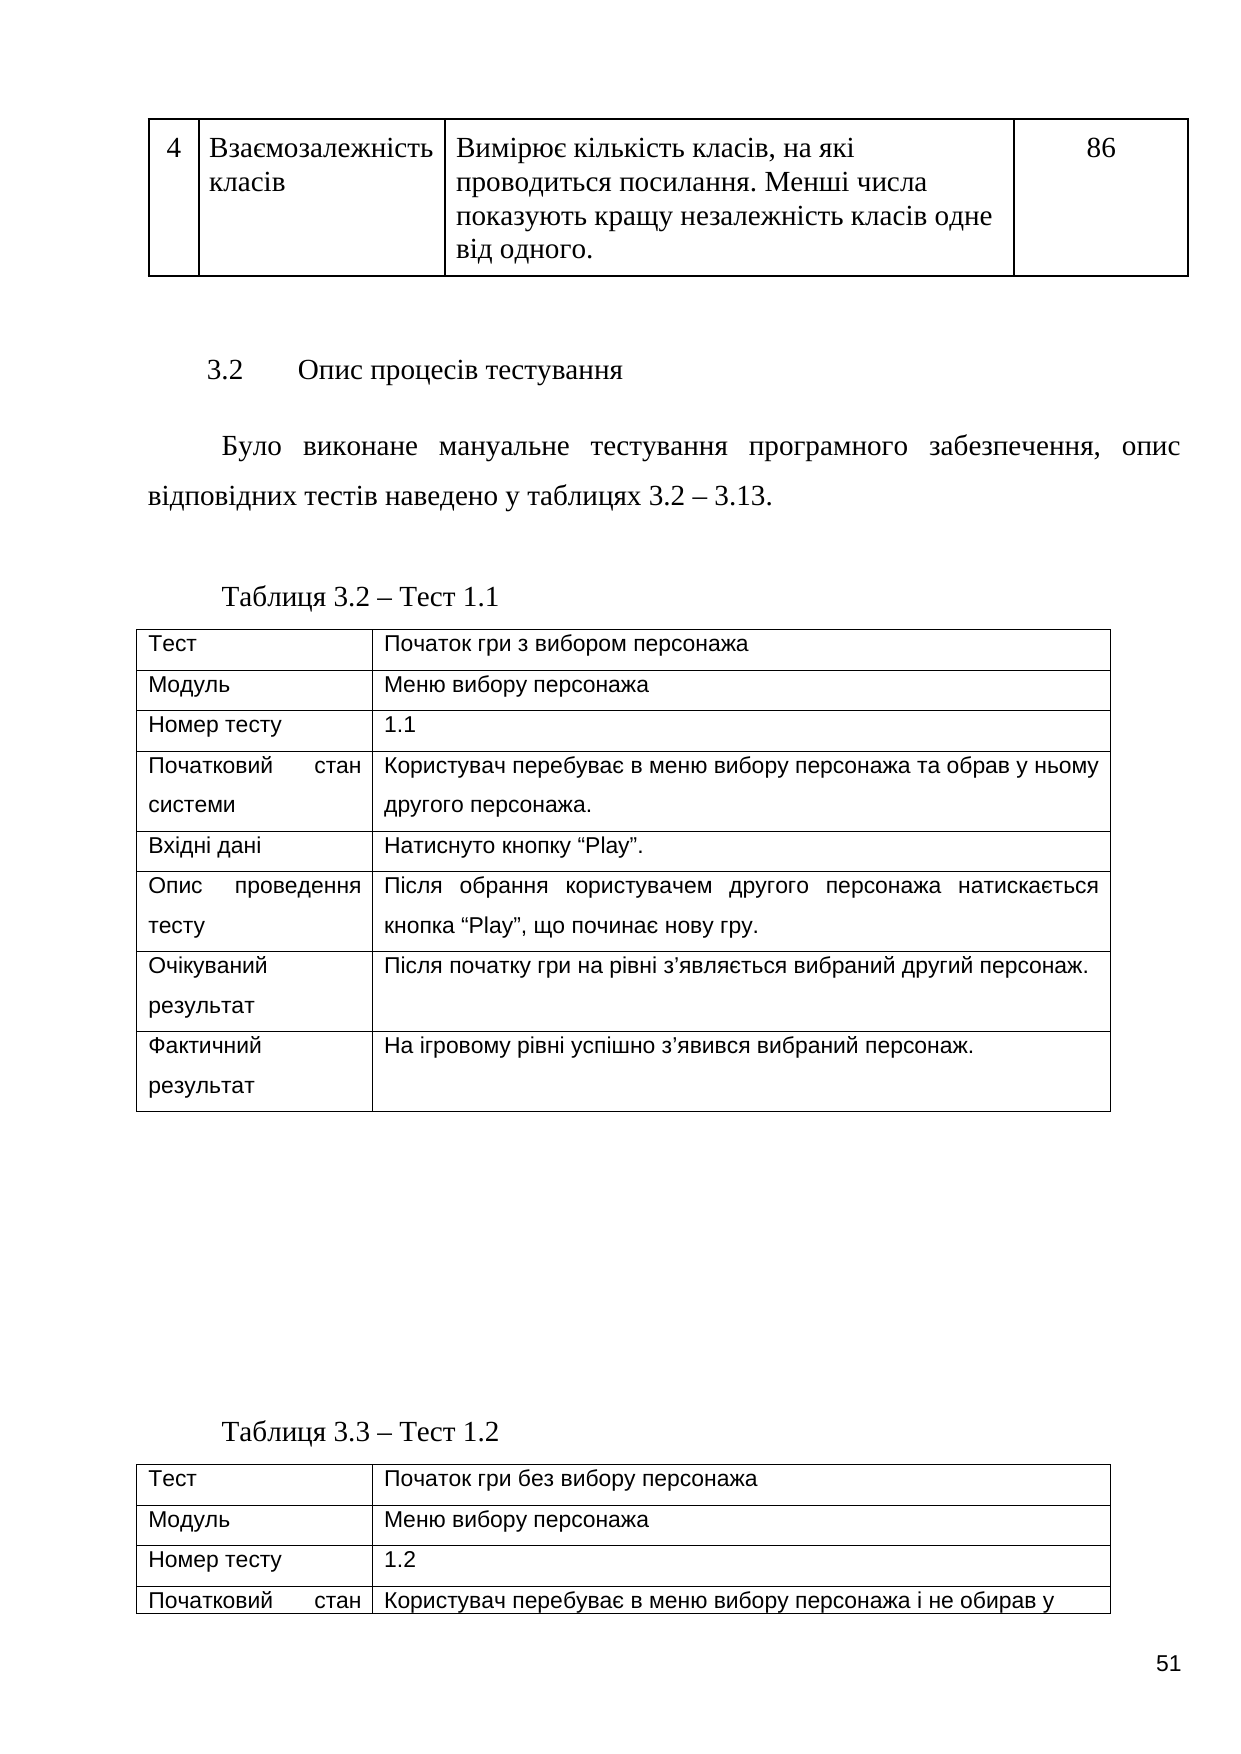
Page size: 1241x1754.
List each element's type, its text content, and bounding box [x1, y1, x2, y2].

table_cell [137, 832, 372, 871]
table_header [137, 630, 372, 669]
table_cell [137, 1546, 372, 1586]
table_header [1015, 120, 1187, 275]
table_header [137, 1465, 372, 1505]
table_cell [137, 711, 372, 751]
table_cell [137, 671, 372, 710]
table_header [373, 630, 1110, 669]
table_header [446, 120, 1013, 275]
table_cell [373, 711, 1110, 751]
text Було виконане мануальне тестування програмного забезпечення, опис відповідних тестів наведено у таблицях 3.2 – 3.13. [148, 428, 1181, 512]
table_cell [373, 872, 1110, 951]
subtitle Опис процесів тестування [207, 352, 1181, 386]
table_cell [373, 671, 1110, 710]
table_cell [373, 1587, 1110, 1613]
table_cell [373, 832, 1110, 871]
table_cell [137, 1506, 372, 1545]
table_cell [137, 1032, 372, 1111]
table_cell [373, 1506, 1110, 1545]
text Таблиця 3.2 – Тест 1.1 [148, 579, 1181, 612]
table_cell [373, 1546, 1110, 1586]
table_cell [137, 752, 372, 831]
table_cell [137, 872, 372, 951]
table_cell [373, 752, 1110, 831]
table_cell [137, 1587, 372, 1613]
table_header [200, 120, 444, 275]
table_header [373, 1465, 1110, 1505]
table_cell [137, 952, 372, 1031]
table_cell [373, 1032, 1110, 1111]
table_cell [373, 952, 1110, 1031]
text Таблиця 3.3 – Тест 1.2 [148, 1414, 1181, 1448]
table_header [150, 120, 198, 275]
